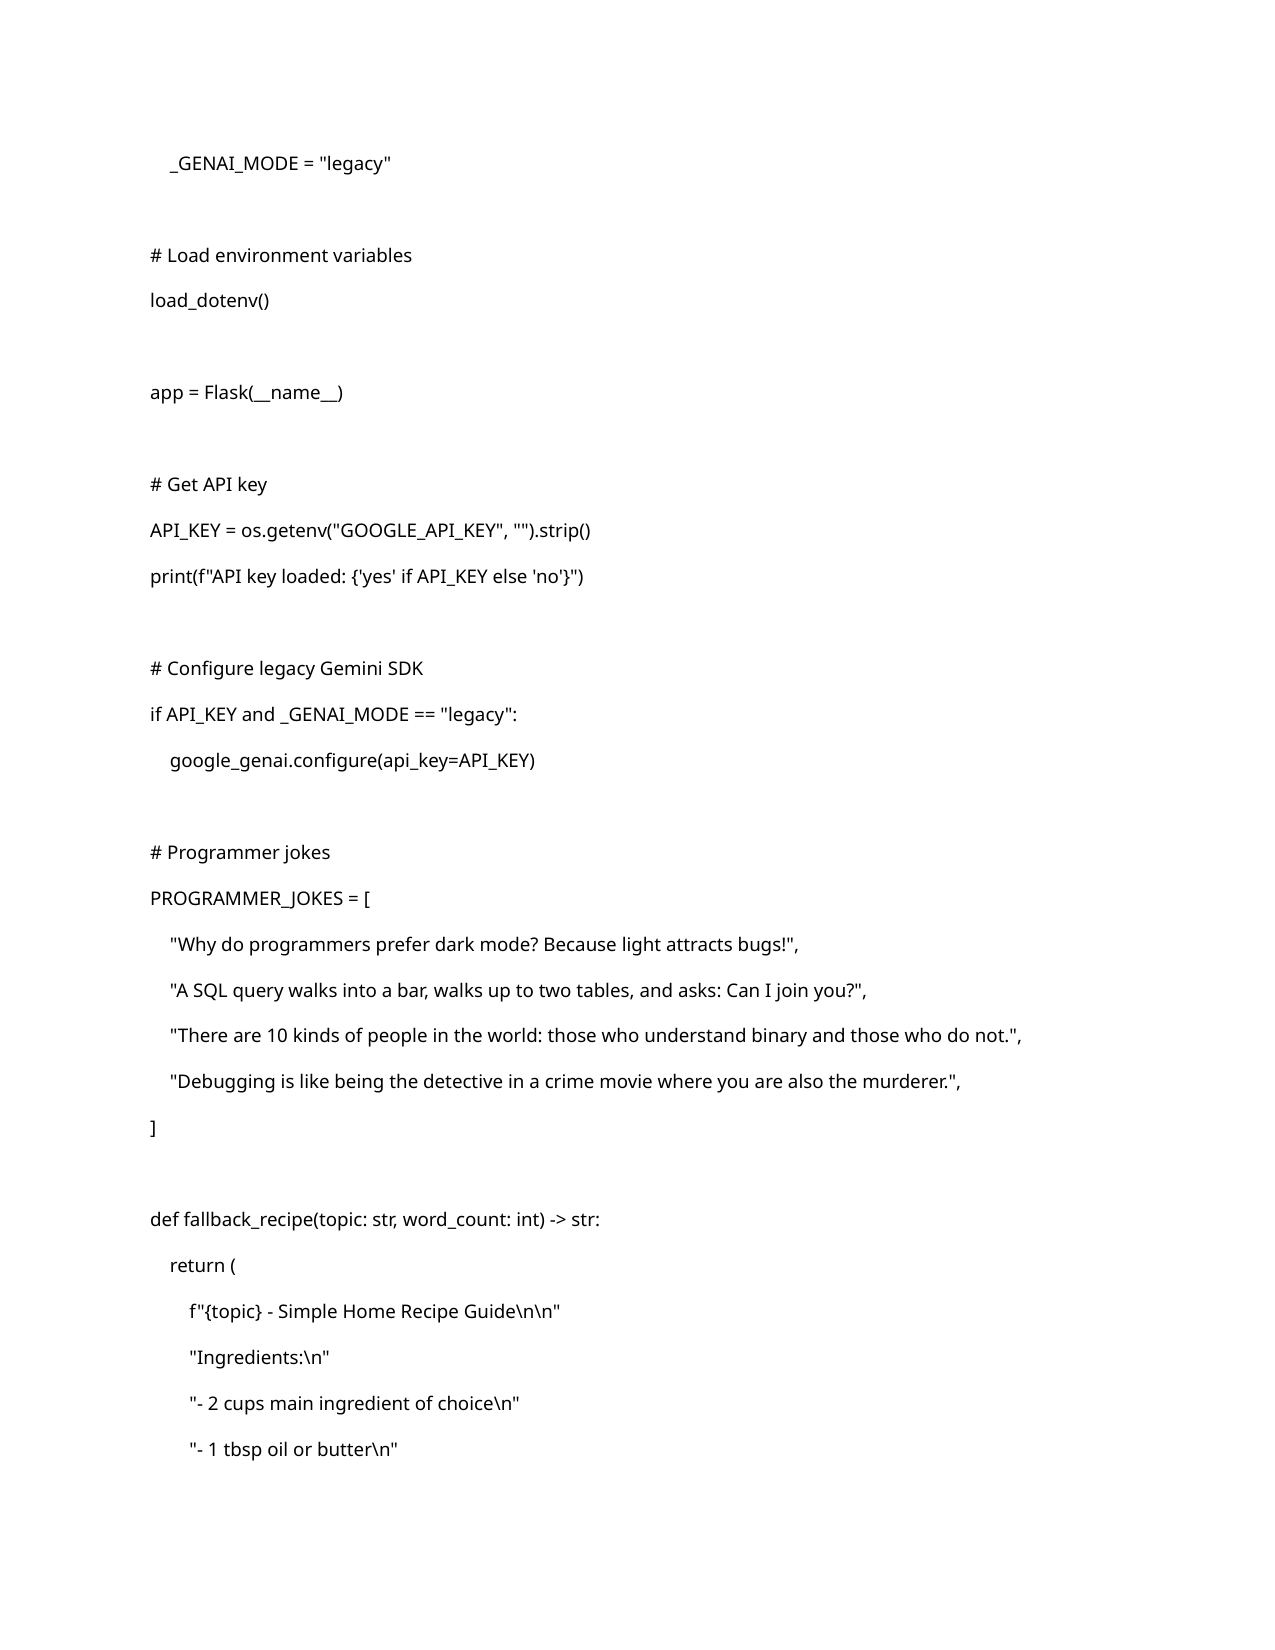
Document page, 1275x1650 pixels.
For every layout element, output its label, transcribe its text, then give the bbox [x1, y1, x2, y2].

text # Configure legacy Gemini SDK [150, 655, 1125, 681]
text "There are 10 kinds of people in the world: those who understand binary and those who do not.", [150, 1023, 1125, 1048]
text app = Flask(__name__) [150, 380, 1125, 405]
text API_KEY = os.getenv("GOOGLE_API_KEY", "").strip() [150, 517, 1125, 543]
text load_dotenv() [150, 288, 1125, 313]
text print(f"API key loaded: {'yes' if API_KEY else 'no'}") [150, 563, 1125, 589]
text return ( [150, 1252, 1125, 1278]
text "- 2 cups main ingredient of choice\n" [150, 1390, 1125, 1416]
text google_genai.configure(api_key=API_KEY) [150, 747, 1125, 773]
text "A SQL query walks into a bar, walks up to two tables, and asks: Can I join you?", [150, 977, 1125, 1002]
text "Ingredients:\n" [150, 1344, 1125, 1370]
text def fallback_recipe(topic: str, word_count: int) -> str: [150, 1207, 1125, 1232]
text # Programmer jokes [150, 839, 1125, 864]
text # Get API key [150, 472, 1125, 497]
text "Why do programmers prefer dark mode? Because light attracts bugs!", [150, 931, 1125, 956]
text "- 1 tbsp oil or butter\n" [150, 1436, 1125, 1462]
text if API_KEY and _GENAI_MODE == "legacy": [150, 701, 1125, 727]
text f"{topic} - Simple Home Recipe Guide\n\n" [150, 1298, 1125, 1324]
text # Load environment variables [150, 242, 1125, 267]
text ] [150, 1115, 1125, 1140]
text _GENAI_MODE = "legacy" [150, 150, 1125, 176]
text PROGRAMMER_JOKES = [ [150, 885, 1125, 911]
text "Debugging is like being the detective in a crime movie where you are also the murderer.", [150, 1069, 1125, 1094]
